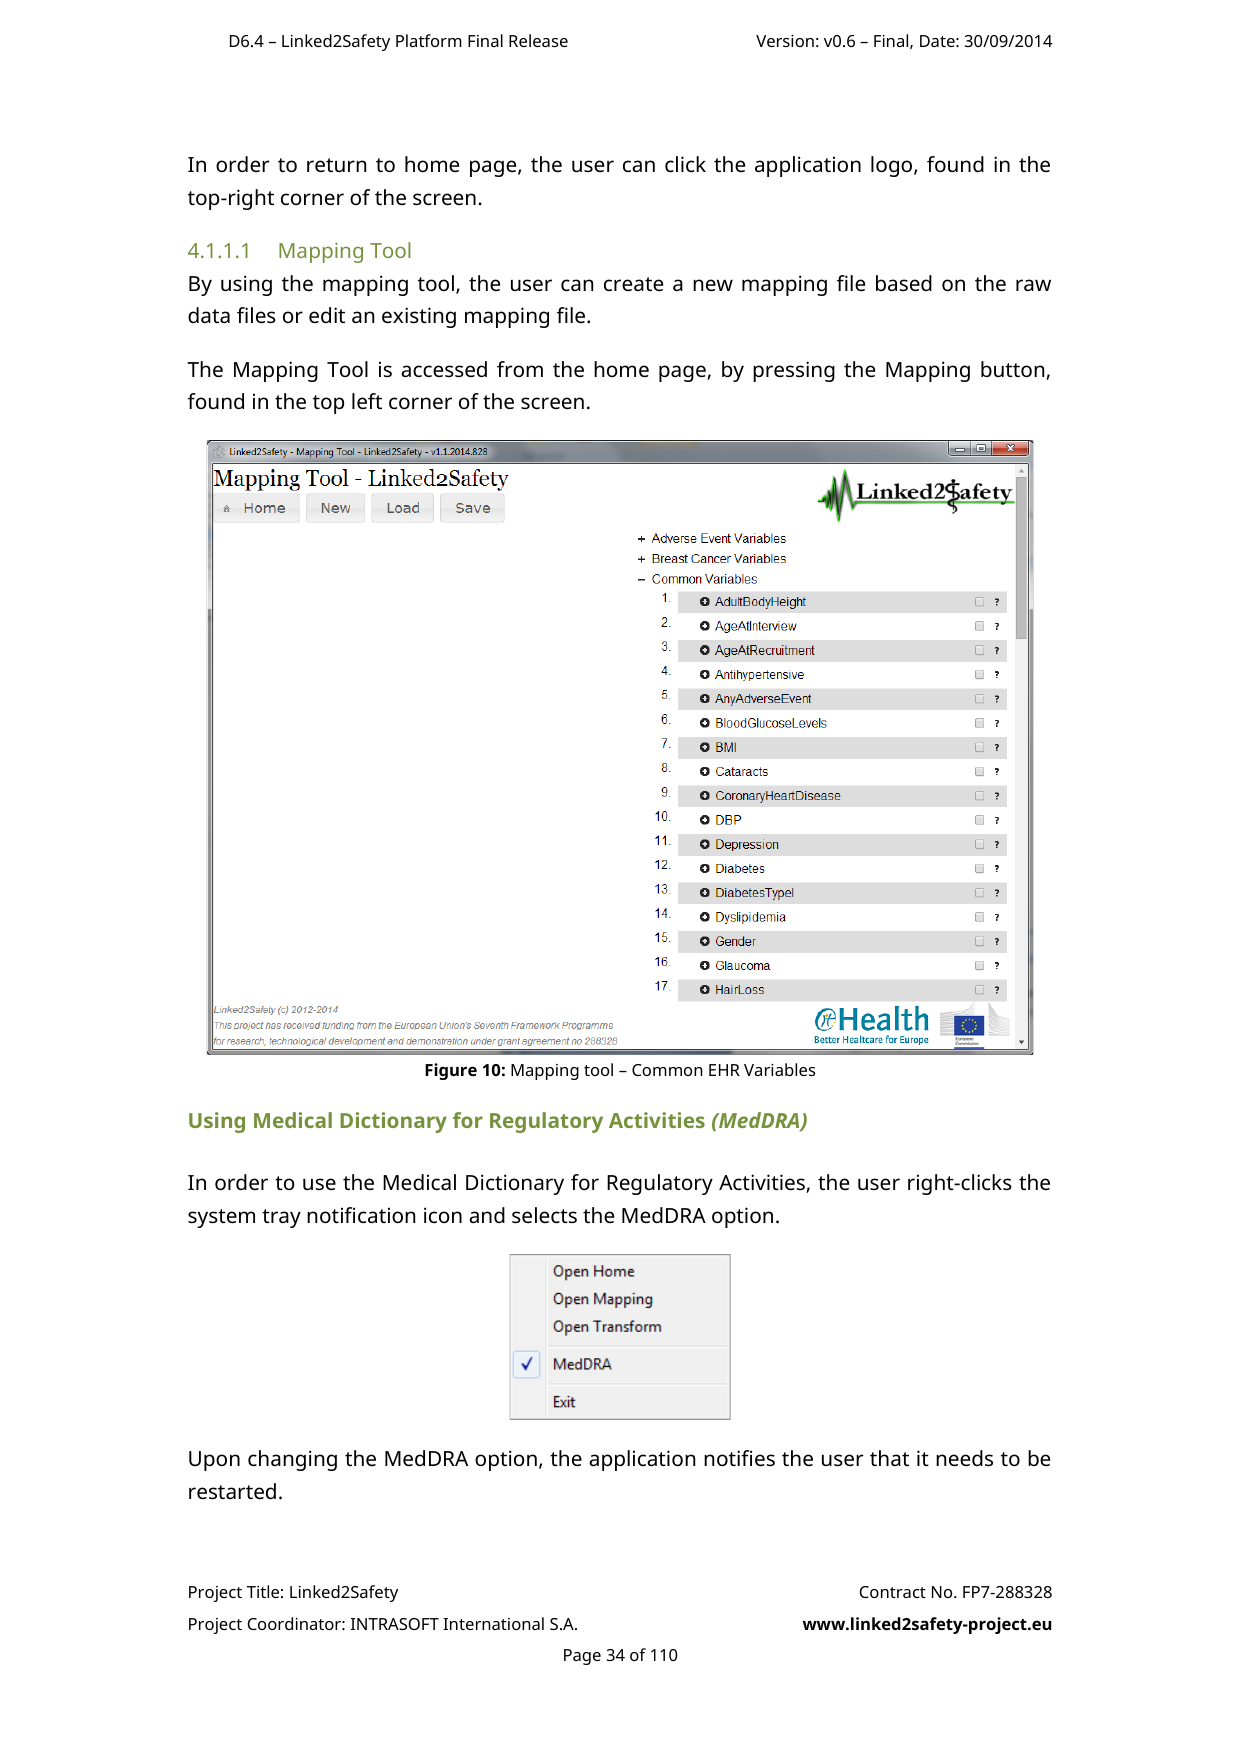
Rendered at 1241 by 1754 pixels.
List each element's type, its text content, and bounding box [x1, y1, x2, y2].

text Figure 10: Mapping tool – Common EHR Variables [187, 1059, 1053, 1082]
text In order to use the Medical Dictionary for Regulatory Activities, the user right-clicks the system tray notification icon and selects the MedDRA option. [187, 1168, 1053, 1229]
subtitle Mapping Tool [187, 236, 1053, 264]
text In order to return to home page, the user can click the application logo, found in the top-right corner of the screen. [187, 150, 1053, 211]
picture [509, 1254, 731, 1420]
text By using the mapping tool, the user can create a new mapping file based on the raw data files or edit an existing mapping file. [187, 269, 1053, 330]
text Upon changing the MedDRA option, the application notifies the user that it needs to be restarted. [187, 1444, 1053, 1506]
subtitle Using Medical Dictionary for Regulatory Activities (MedDRA) [187, 1107, 1053, 1135]
picture [206, 440, 1034, 1055]
text The Mapping Tool is accessed from the home page, by pressing the Mapping button, found in the top left corner of the screen. [187, 355, 1053, 416]
